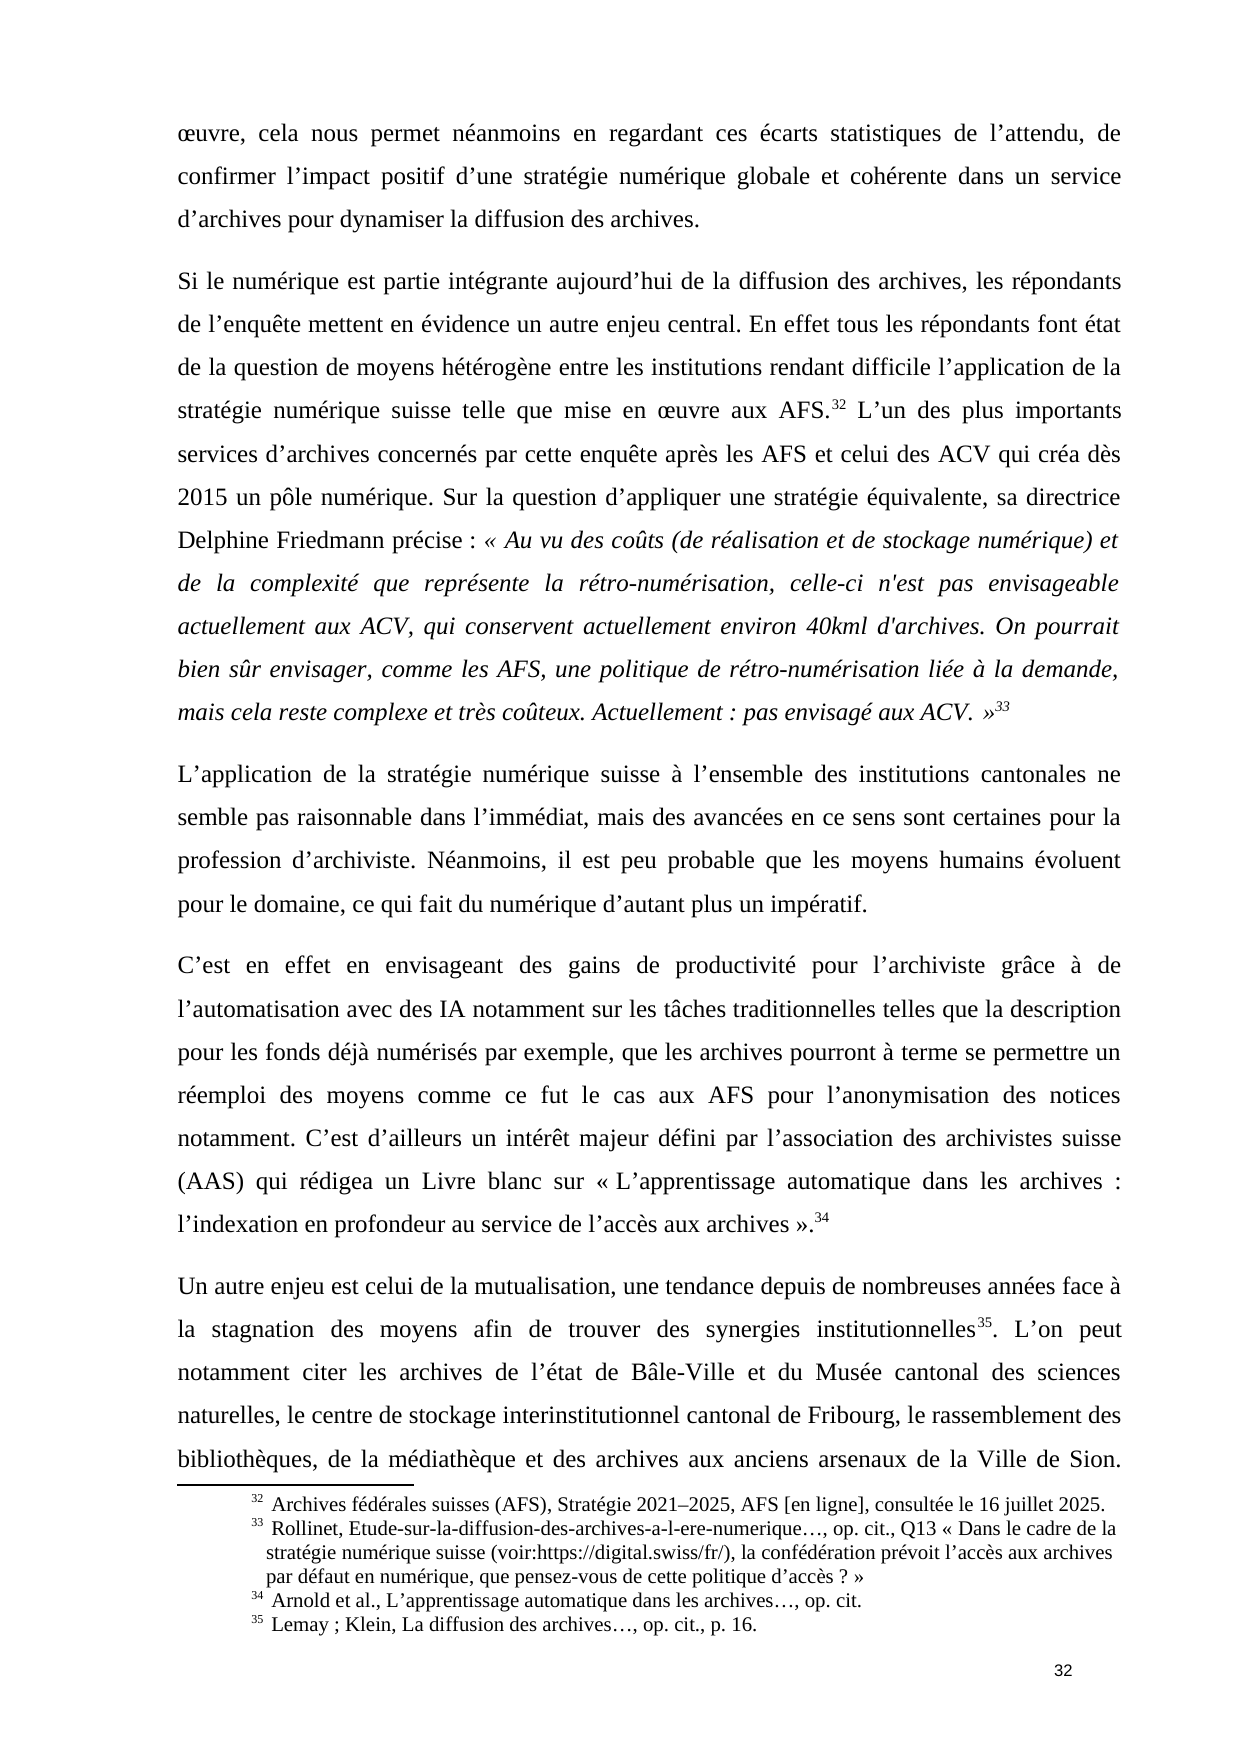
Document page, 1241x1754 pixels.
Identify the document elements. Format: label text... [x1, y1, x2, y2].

text L’application de la stratégie numérique suisse à l’ensemble des institutions cantonales ne semble pas raisonnable dans l’immédiat, mais des avancées en ce sens sont certaines pour la profession d’archiviste. Néanmoins, il est peu probable que les moyens humains évoluent pour le domaine, ce qui fait du numérique d’autant plus un impératif. [177, 759, 1122, 917]
text C’est en effet en envisageant des gains de productivité pour l’archiviste grâce à de l’automatisation avec des IA notamment sur les tâches traditionnelles telles que la description pour les fonds déjà numérisés par exemple, que les archives pourront à terme se permettre un réemploi des moyens comme ce fut le cas aux AFS pour l’anonymisation des notices notamment. C’est d’ailleurs un intérêt majeur défini par l’association des archivistes suisse (AAS) qui rédigea un Livre blanc sur « L’apprentissage automatique dans les archives : l’indexation en profondeur au service de l’accès aux archives ». [177, 951, 1122, 1238]
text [177, 1271, 1122, 1472]
text Si le numérique est partie intégrante aujourd’hui de la diffusion des archives, les répondants de l’enquête mettent en évidence un autre enjeu central. En effet tous les répondants font état de la question de moyens hétérogène entre les institutions rendant difficile l’application de la stratégie numérique suisse telle que mise en œuvre aux AFS. L’un des plus importants services d’archives concernés par cette enquête après les AFS et celui des ACV qui créa dès 2015 un pôle numérique. Sur la question d’appliquer une stratégie équivalente, sa directrice Delphine Friedmann précise : « Au vu des coûts (de réalisation et de stockage numérique) et de la complexité que représente la rétro-numérisation, celle-ci n'est pas envisageable actuellement aux ACV, qui conservent actuellement environ 40kml d'archives. On pourrait bien sûr envisager, comme les AFS, une politique de rétro-numérisation liée à la demande, mais cela reste complexe et très coûteux. Actuellement : pas envisagé aux ACV. » [177, 266, 1122, 726]
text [177, 118, 1122, 233]
